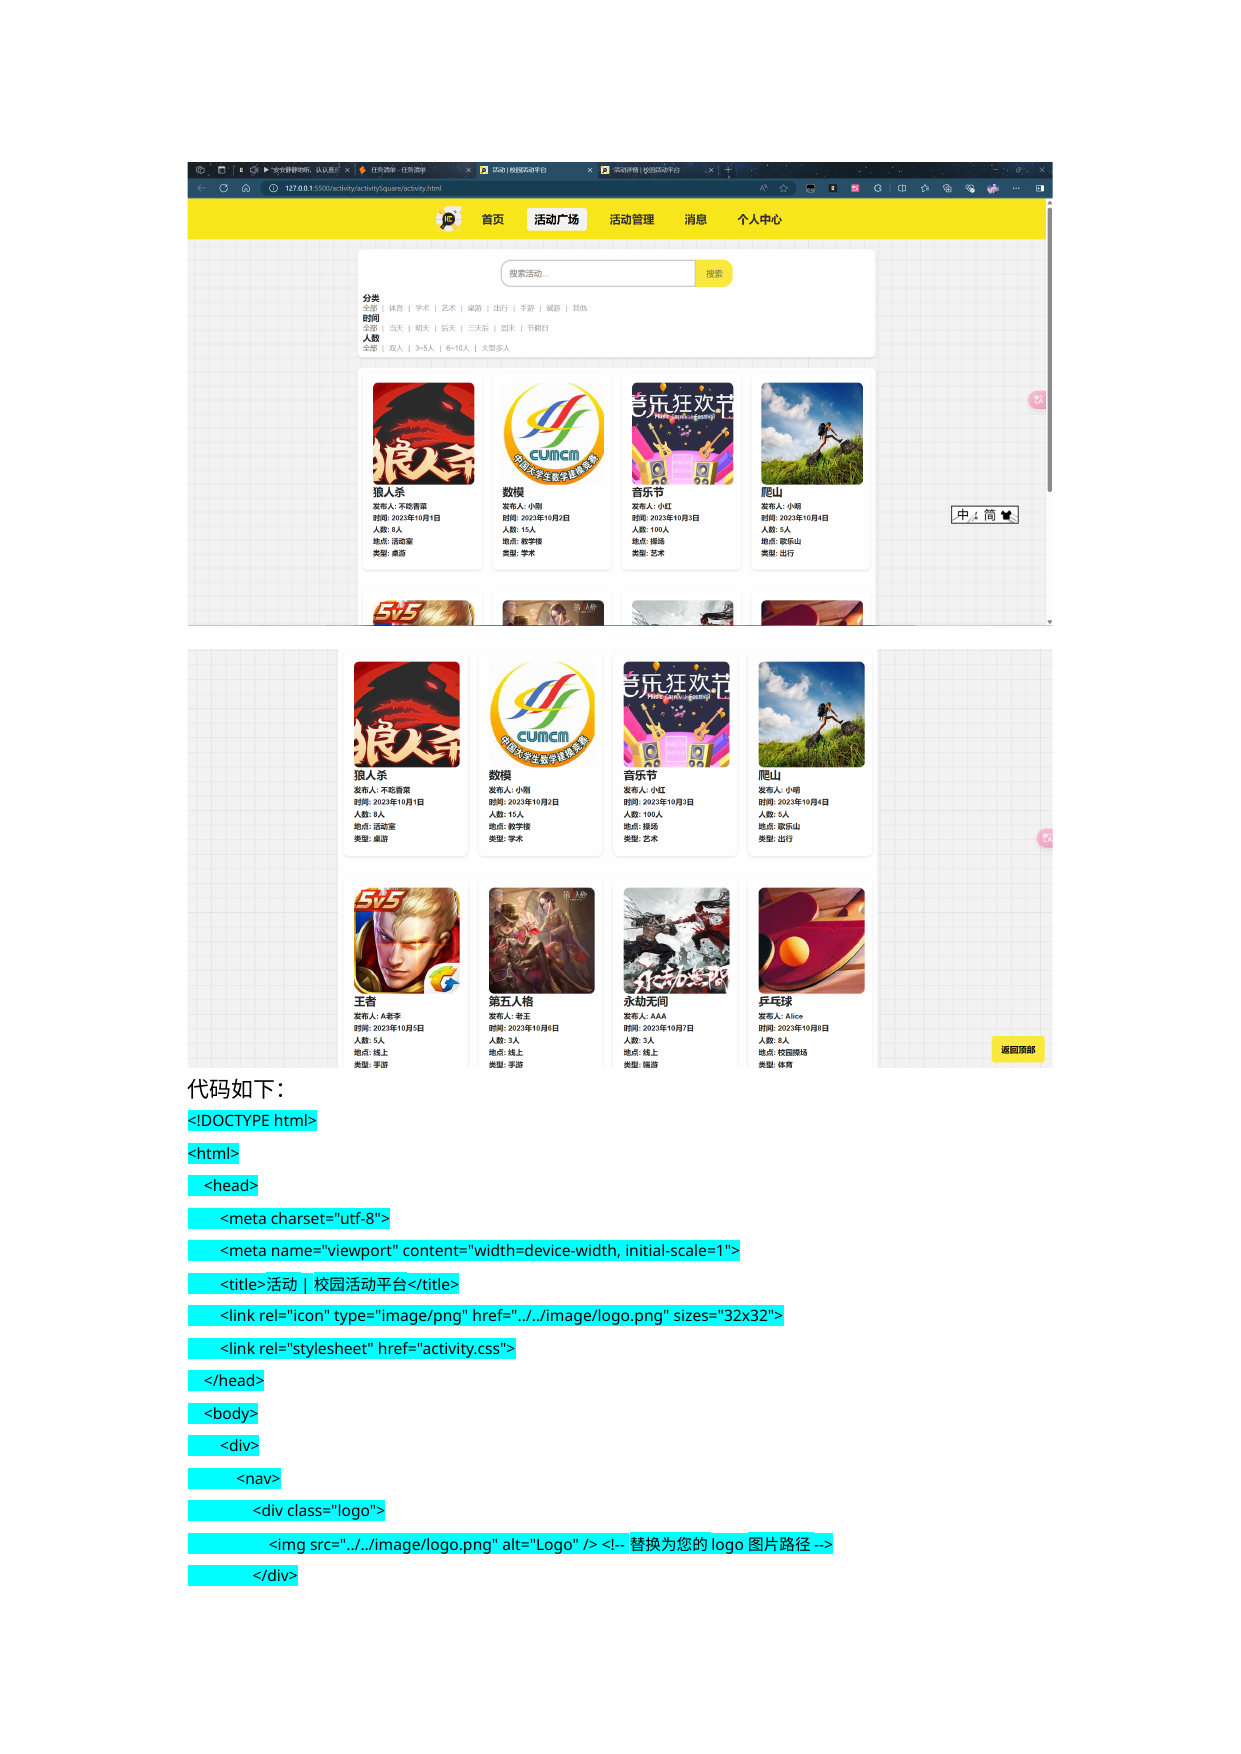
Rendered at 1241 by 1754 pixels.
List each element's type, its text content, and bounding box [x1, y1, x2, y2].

text </head> [187, 1364, 1053, 1397]
text <img src="../../image/logo.png" alt="Logo" /> <!-- 替换为您的 logo 图片路径 --> [187, 1527, 1053, 1559]
text <div class="logo"> [187, 1494, 1053, 1527]
text <body> [187, 1397, 1053, 1429]
text <div> [187, 1429, 1053, 1462]
text <meta name="viewport" content="width=device-width, initial-scale=1"> [187, 1234, 1053, 1267]
text <title>活动 | 校园活动平台</title> [187, 1267, 1053, 1299]
text <link rel="icon" type="image/png" href="../../image/logo.png" sizes="32x32"> [187, 1299, 1053, 1332]
picture [187, 162, 1053, 626]
text <head> [187, 1169, 1053, 1202]
picture [187, 649, 1053, 1068]
text </div> [187, 1559, 1053, 1592]
text <link rel="stylesheet" href="activity.css"> [187, 1332, 1053, 1364]
text <!DOCTYPE html> [187, 1104, 1053, 1137]
text <meta charset="utf-8"> [187, 1202, 1053, 1234]
text <nav> [187, 1462, 1053, 1494]
text 代码如下： [187, 1072, 1053, 1104]
text <html> [187, 1137, 1053, 1169]
